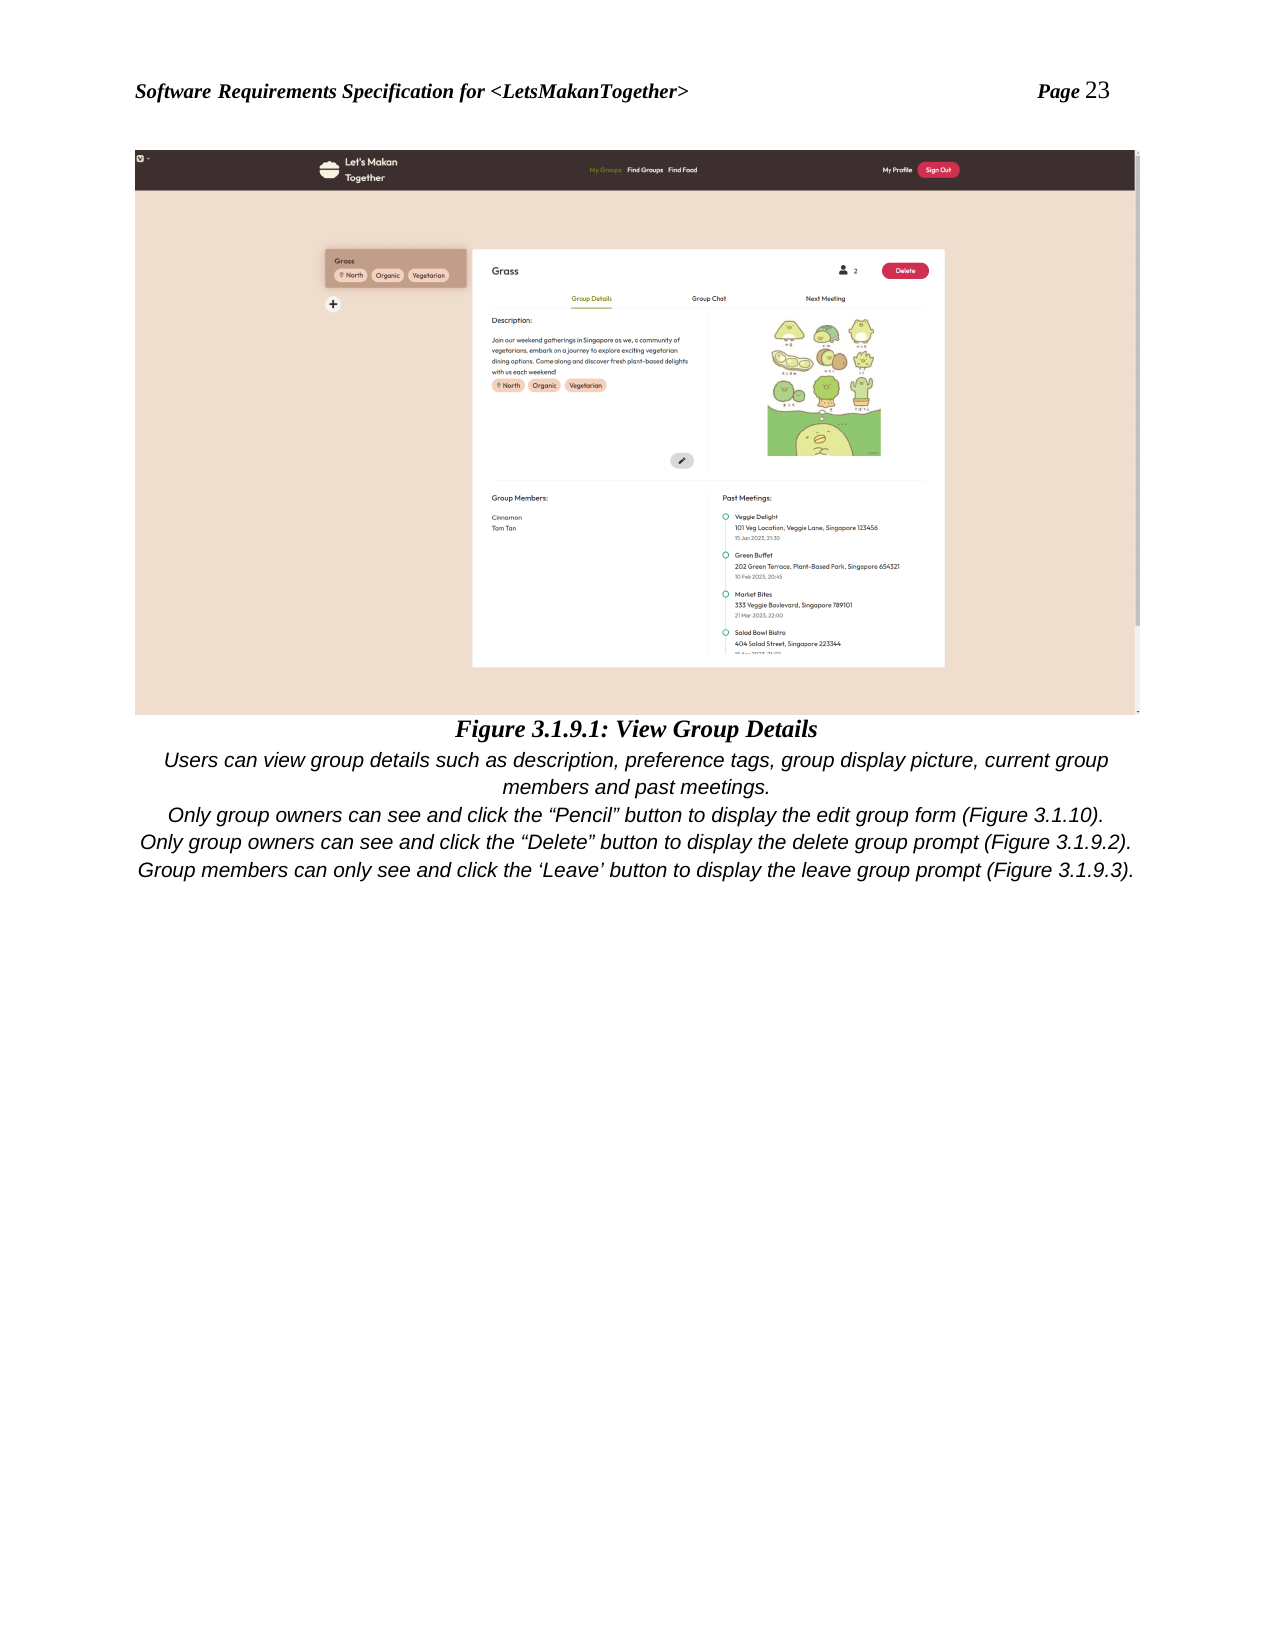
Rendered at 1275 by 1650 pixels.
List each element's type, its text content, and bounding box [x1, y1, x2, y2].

text Users can view group details such as description, preference tags, group display picture, current group members and past meetings. [135, 748, 1140, 799]
picture [135, 150, 1140, 715]
text Figure 3.1.9.1: View Group Details [135, 715, 1140, 743]
text Only group owners can see and click the “Pencil” button to display the edit group form (Figure 3.1.10). [135, 803, 1140, 827]
text Only group owners can see and click the “Delete” button to display the delete group prompt (Figure 3.1.9.2). [135, 830, 1140, 854]
text Group members can only see and click the ‘Leave’ button to display the leave group prompt (Figure 3.1.9.3). [135, 858, 1140, 882]
